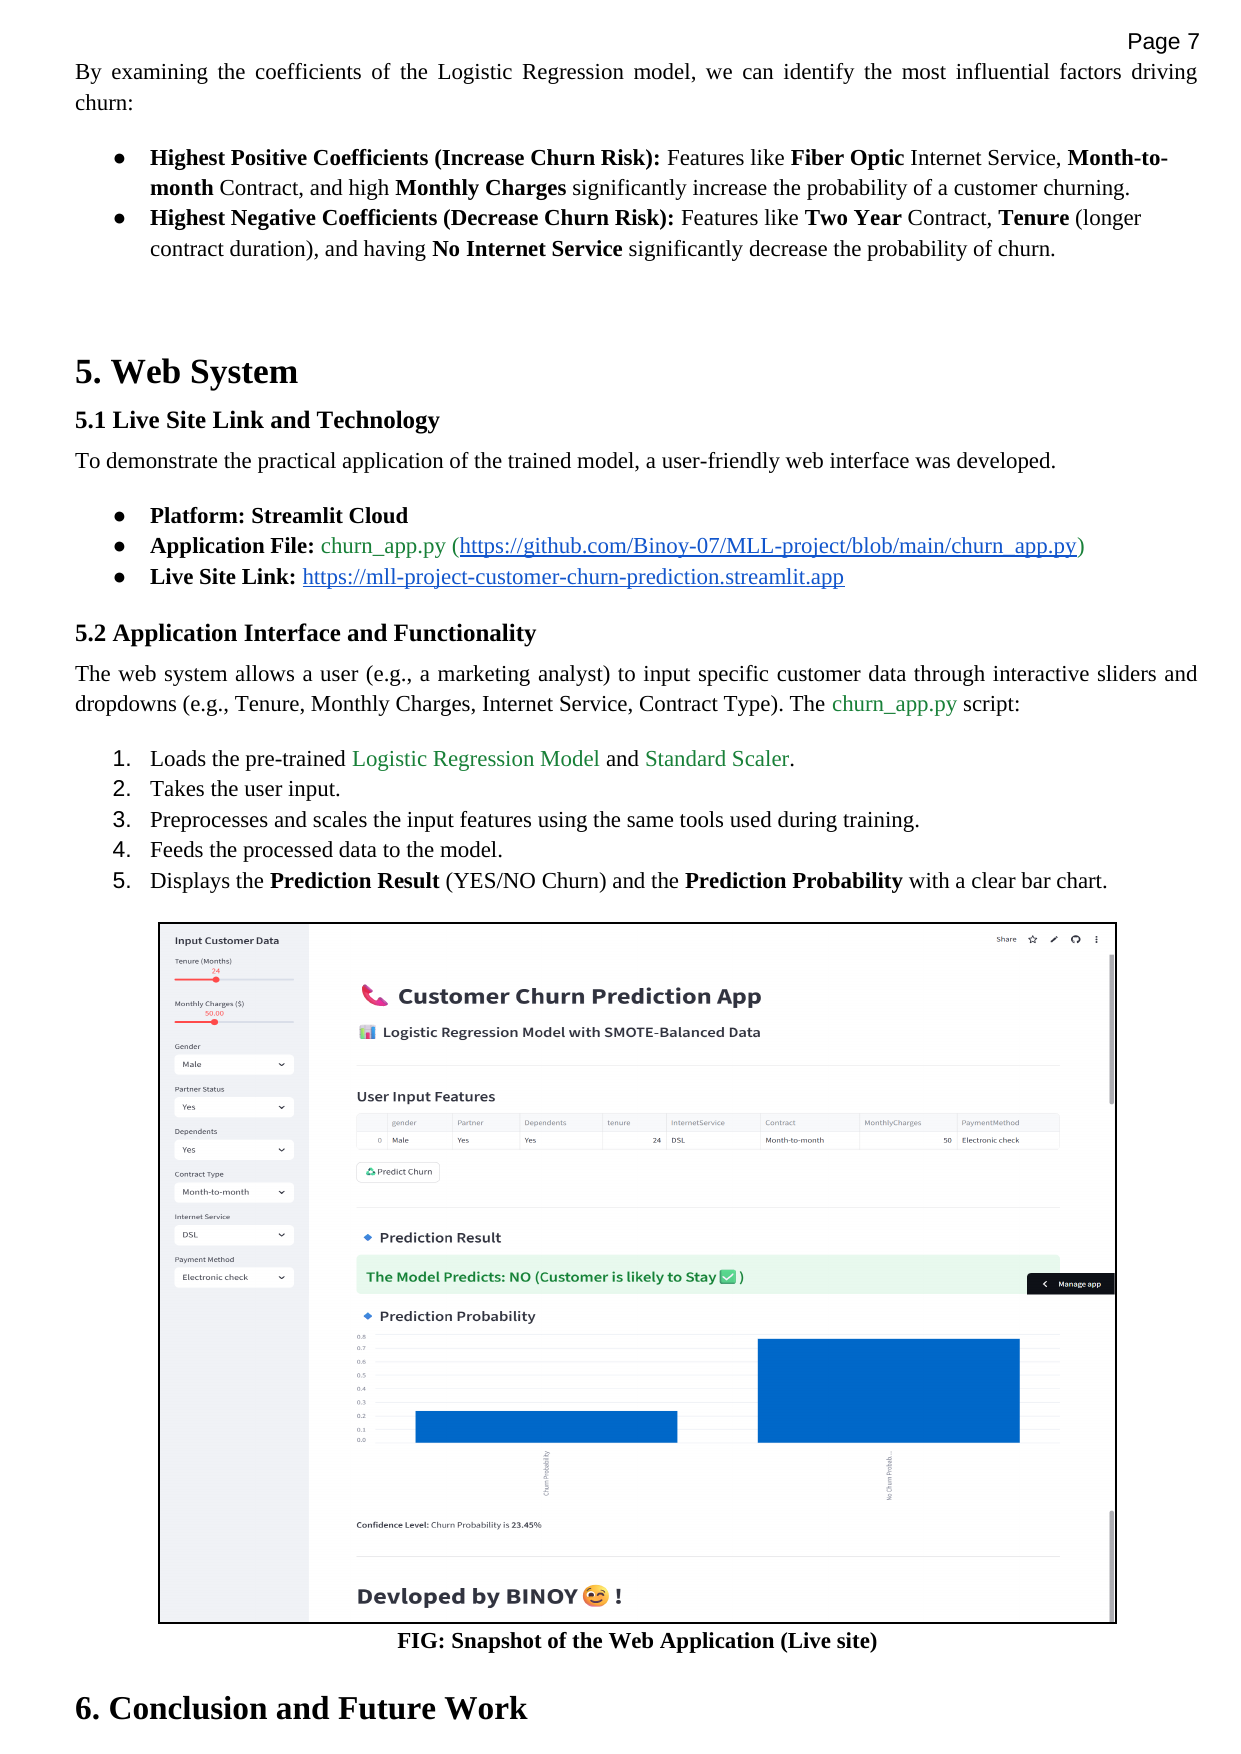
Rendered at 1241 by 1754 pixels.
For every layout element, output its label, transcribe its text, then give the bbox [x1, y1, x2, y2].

subtitle 5.1 Live Site Link and Technology [75, 405, 1199, 434]
subtitle 5.2 Application Interface and Functionality [75, 618, 1199, 647]
text FIG: Snapshot of the Web Application (Live site) [75, 1627, 1199, 1654]
subtitle 6. Conclusion and Future Work [75, 1688, 1199, 1726]
list Highest Positive Coefficients (Increase Churn Risk): Features like Fiber Optic Internet Service, Month-to-month Contract, and high Monthly Charges significantly increase the probability of a customer churning. [112, 144, 1199, 200]
list Preprocesses and scales the input features using the same tools used during training. [112, 806, 1199, 832]
text To demonstrate the practical application of the trained model, a user-friendly web interface was developed. [75, 447, 1199, 473]
list Feeds the processed data to the model. [112, 836, 1199, 863]
text The web system allows a user (e.g., a marketing analyst) to input specific customer data through interactive sliders and dropdowns (e.g., Tenure, Monthly Charges, Internet Service, Contract Type). The churn_app.py script: [75, 659, 1199, 716]
text By examining the coefficients of the Logistic Regression model, we can identify the most influential factors driving churn: [75, 58, 1199, 115]
subtitle 5. Web System [75, 350, 1199, 391]
picture [160, 924, 1115, 1622]
list Takes the user input. [112, 775, 1199, 802]
list Loads the pre-trained Logistic Regression Model and Standard Scaler. [112, 745, 1199, 771]
list Highest Negative Coefficients (Decrease Churn Risk): Features like Two Year Contract, Tenure (longer contract duration), and having No Internet Service significantly decrease the probability of churn. [112, 204, 1199, 261]
list Displays the Prediction Result (YES/NO Churn) and the Prediction Probability with a clear bar chart. [112, 867, 1199, 893]
list Live Site Link: https://mll-project-customer-churn-prediction.streamlit.app [112, 563, 1199, 589]
list Application File: churn_app.py (https://github.com/Binoy-07/MLL-project/blob/main/churn_app.py) [112, 532, 1199, 559]
list Platform: Streamlit Cloud [112, 502, 1199, 528]
